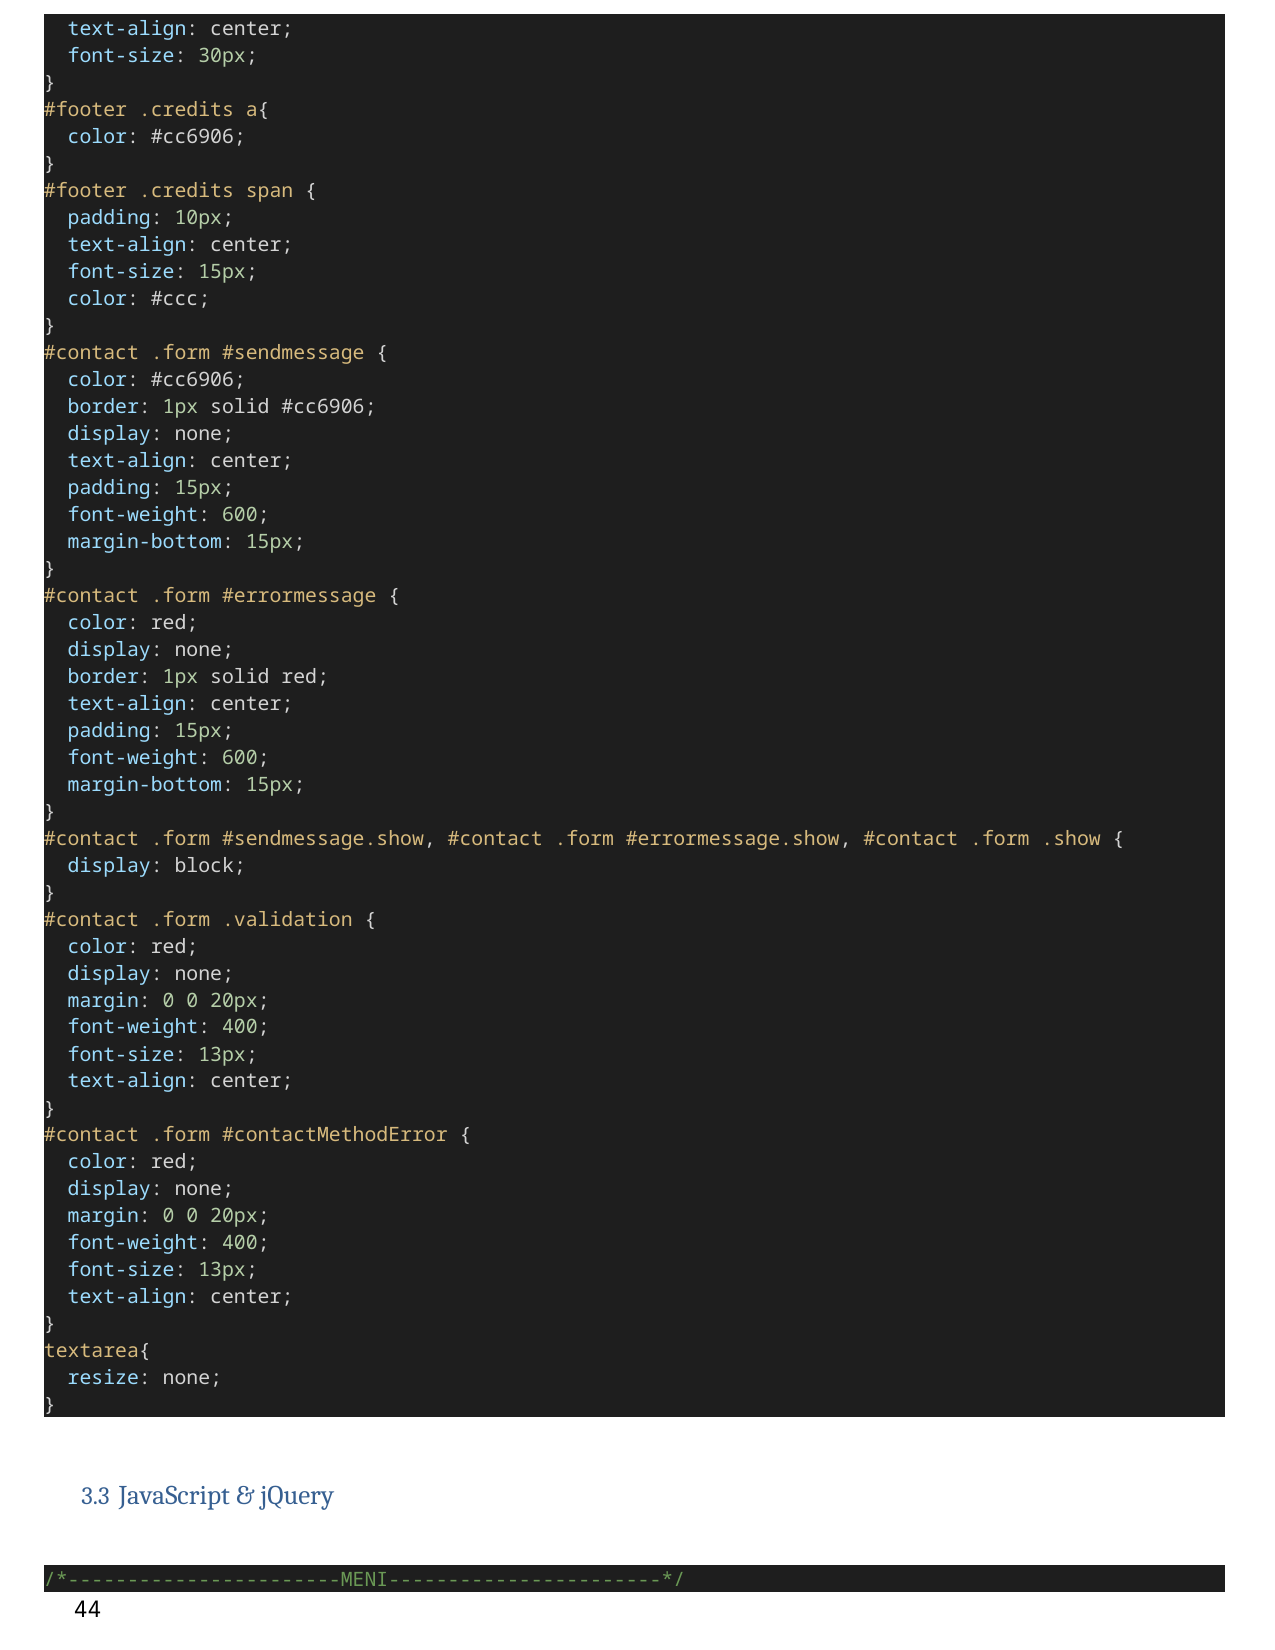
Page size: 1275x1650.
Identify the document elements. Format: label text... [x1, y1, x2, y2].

text text-align: center; [44, 14, 1225, 42]
text text-align: center; [44, 230, 1225, 257]
text font-weight: 600; [44, 500, 1225, 527]
text display: none; [44, 1175, 1225, 1202]
text text-align: center; [44, 1283, 1225, 1309]
text #contact .form #contactMethodError { [44, 1121, 1225, 1148]
text text-align: center; [44, 446, 1225, 473]
text textarea{ [44, 1337, 1225, 1363]
text } [44, 1391, 1225, 1417]
text } [44, 68, 1225, 96]
subtitle JavaScript & jQuery [81, 1480, 1225, 1511]
text color: #ccc; [44, 284, 1225, 311]
text #contact .form #sendmessage { [44, 338, 1225, 365]
text font-size: 13px; [44, 1256, 1225, 1283]
text } [44, 1094, 1225, 1121]
text #contact .form #errormessage { [44, 581, 1225, 608]
text font-weight: 400; [44, 1229, 1225, 1256]
text } [44, 1309, 1225, 1337]
text color: red; [44, 1148, 1225, 1175]
text font-weight: 600; [44, 743, 1225, 770]
text display: none; [44, 959, 1225, 986]
text padding: 10px; [44, 203, 1225, 230]
text margin-bottom: 15px; [44, 770, 1225, 797]
text color: red; [44, 608, 1225, 635]
text font-size: 15px; [44, 257, 1225, 284]
text } [44, 311, 1225, 338]
text border: 1px solid #cc6906; [44, 392, 1225, 419]
text } [44, 878, 1225, 905]
text text-align: center; [44, 689, 1225, 716]
text #footer .credits span { [44, 176, 1225, 203]
text display: block; [44, 851, 1225, 878]
text #contact .form .validation { [44, 905, 1225, 932]
text padding: 15px; [44, 473, 1225, 500]
text color: #cc6906; [44, 365, 1225, 392]
text } [44, 554, 1225, 581]
text font-size: 30px; [44, 42, 1225, 68]
text /*-----------------------MENI-----------------------*/ [44, 1565, 1225, 1592]
text #footer .credits a{ [44, 96, 1225, 122]
text display: none; [44, 635, 1225, 662]
text font-size: 13px; [44, 1040, 1225, 1067]
text font-weight: 400; [44, 1013, 1225, 1040]
text margin: 0 0 20px; [44, 986, 1225, 1013]
text color: #cc6906; [44, 122, 1225, 149]
text padding: 15px; [44, 716, 1225, 743]
text } [44, 797, 1225, 824]
text resize: none; [44, 1363, 1225, 1391]
text border: 1px solid red; [44, 662, 1225, 689]
text display: none; [44, 419, 1225, 446]
text margin-bottom: 15px; [44, 527, 1225, 554]
text color: red; [44, 932, 1225, 959]
text #contact .form #sendmessage.show, #contact .form #errormessage.show, #contact .form .show { [44, 824, 1225, 851]
text margin: 0 0 20px; [44, 1202, 1225, 1229]
text text-align: center; [44, 1067, 1225, 1094]
text } [44, 149, 1225, 176]
